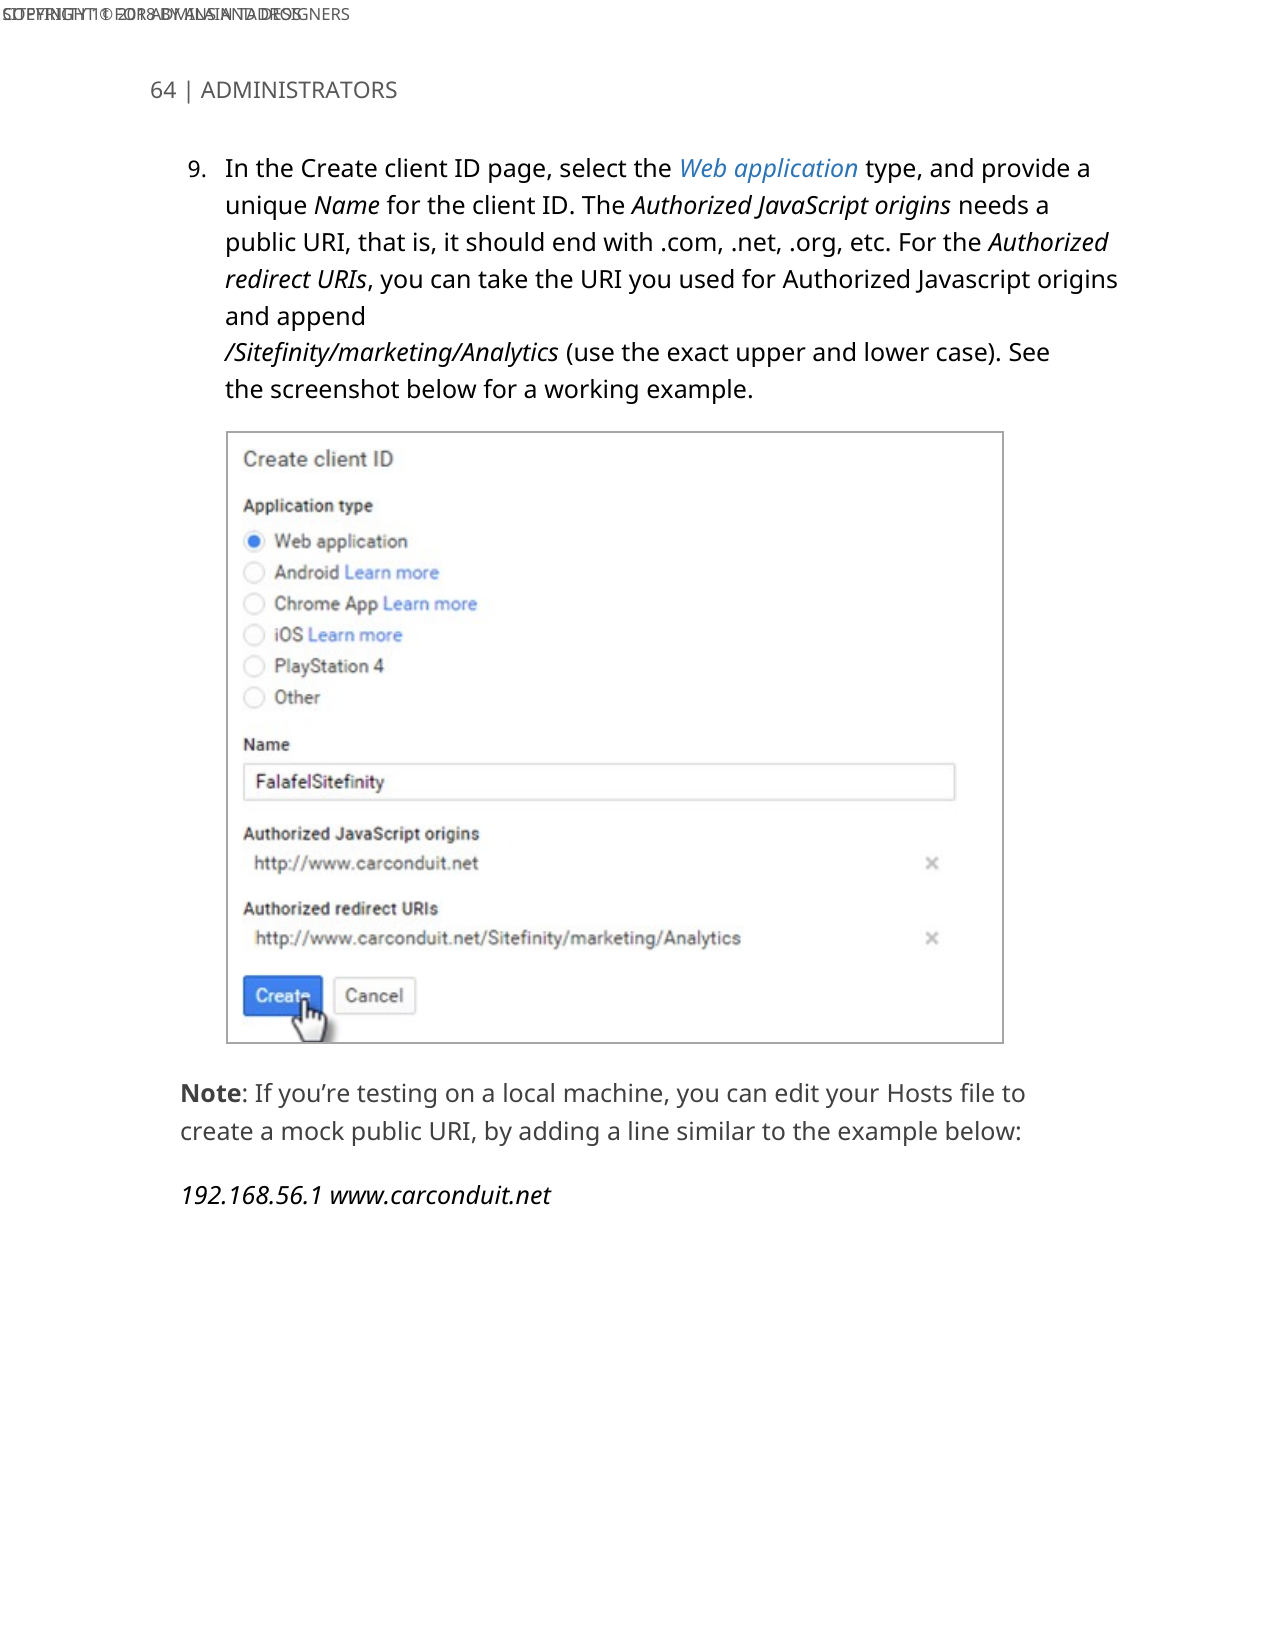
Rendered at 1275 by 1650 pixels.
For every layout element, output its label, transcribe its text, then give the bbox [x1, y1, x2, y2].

text 192.168.56.1 www.carconduit.net [180, 1177, 1275, 1212]
text 64 | ADMINISTRATORS [150, 74, 1275, 106]
text /Sitefinity/marketing/Analytics (use the exact upper and lower case). See the screenshot below for a working example. [225, 335, 1062, 406]
picture [242, 448, 957, 1042]
list In the Create client ID page, select the Web application type, and provide a unique Name for the client ID. The Authorized JavaScript origins needs a public URI, that is, it should end with .com, .net, .org, etc. For the Authorized redirect URIs, you can take the URI you used for Authorized Javascript origins and append [187, 151, 1122, 332]
